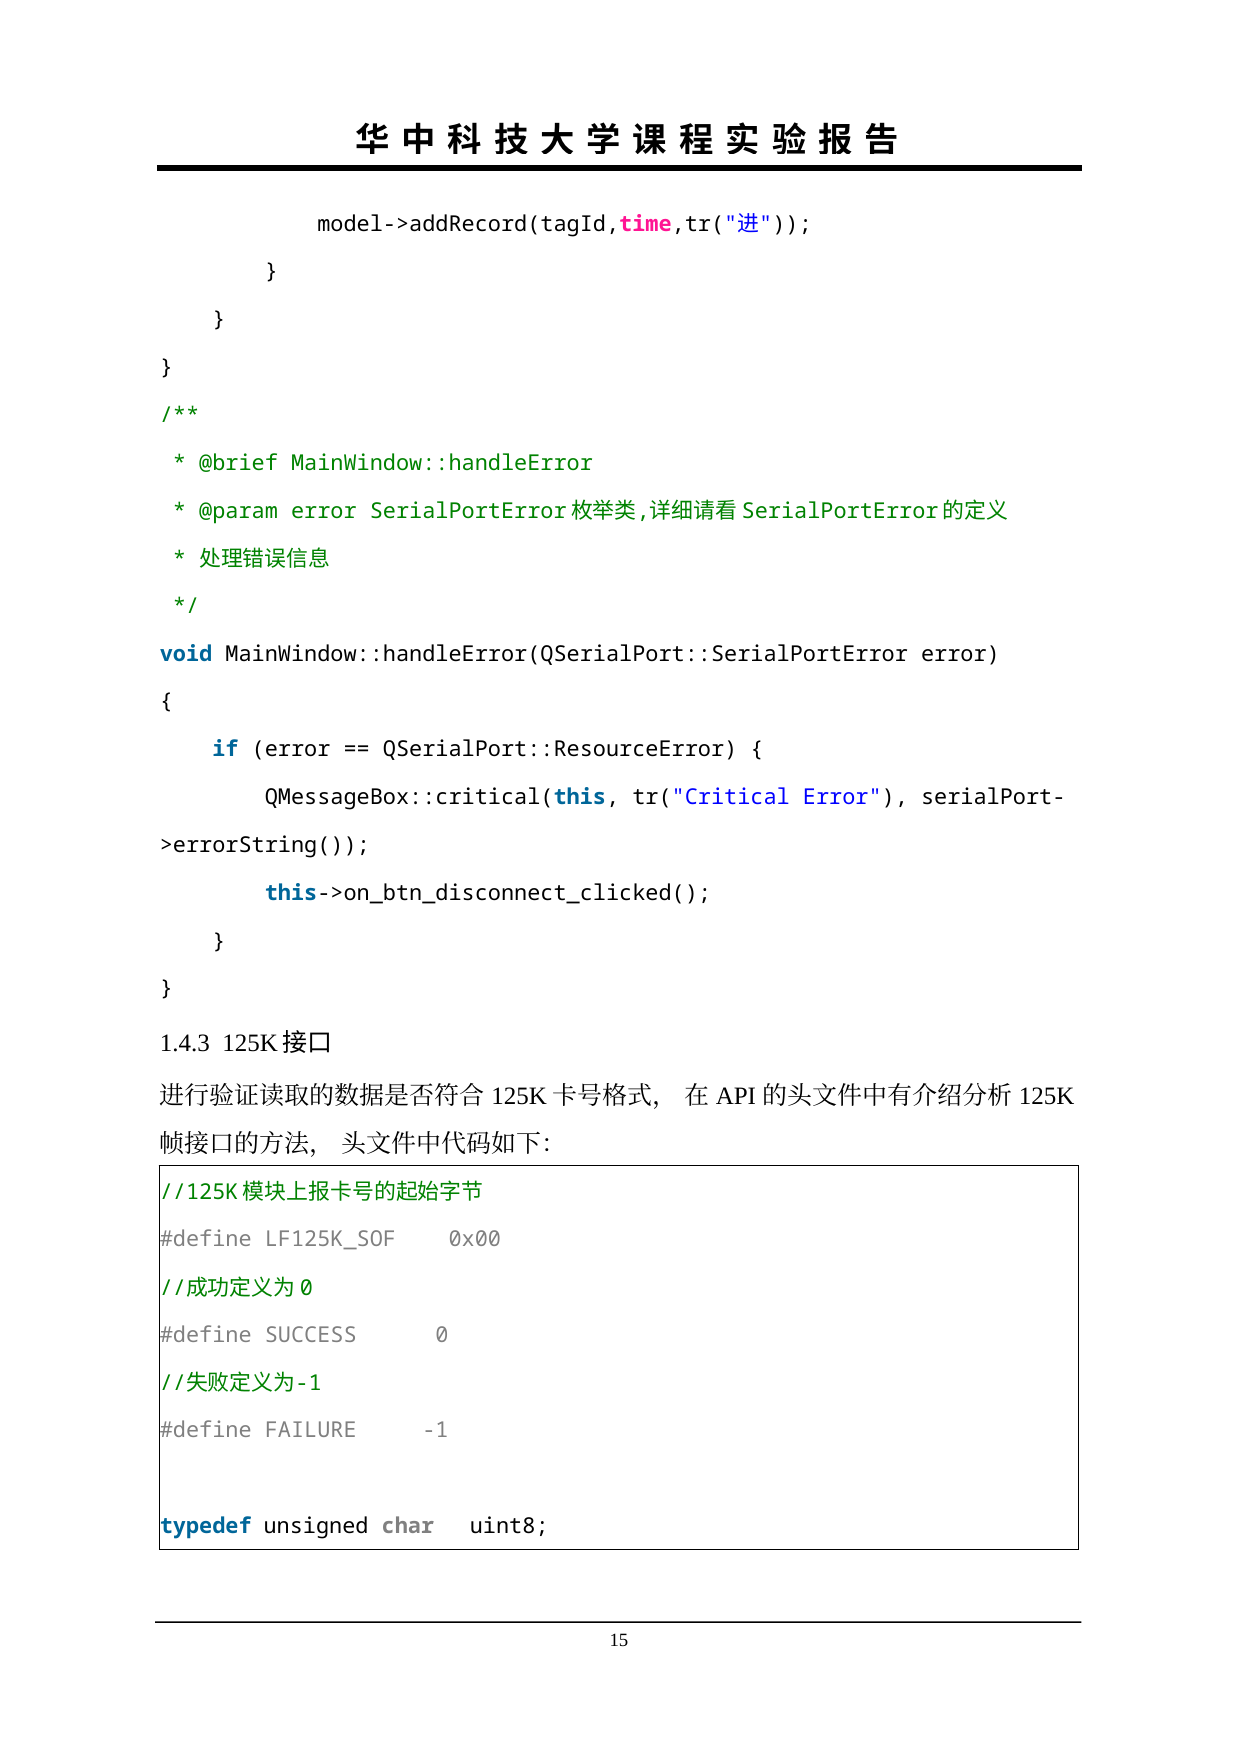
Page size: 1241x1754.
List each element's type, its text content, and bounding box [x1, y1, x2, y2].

subtitle 125K接口 [159, 1016, 1078, 1064]
text #define SUCCESS 0 [160, 1309, 1078, 1357]
text 进行验证读取的数据是否符合 125K 卡号格式， 在 API 的头文件中有介绍分析 125K 帧接口的方法， 头文件中代码如下： [159, 1069, 1078, 1165]
text typedef unsigned char uint8; [160, 1500, 1078, 1549]
text #define FAILURE -1 [160, 1405, 1078, 1453]
text //失败定义为-1 [160, 1357, 1078, 1405]
text //125K模块上报卡号的起始字节 [160, 1166, 1078, 1214]
text #define LF125K_SOF 0x00 [160, 1214, 1078, 1262]
text //成功定义为0 [160, 1262, 1078, 1309]
